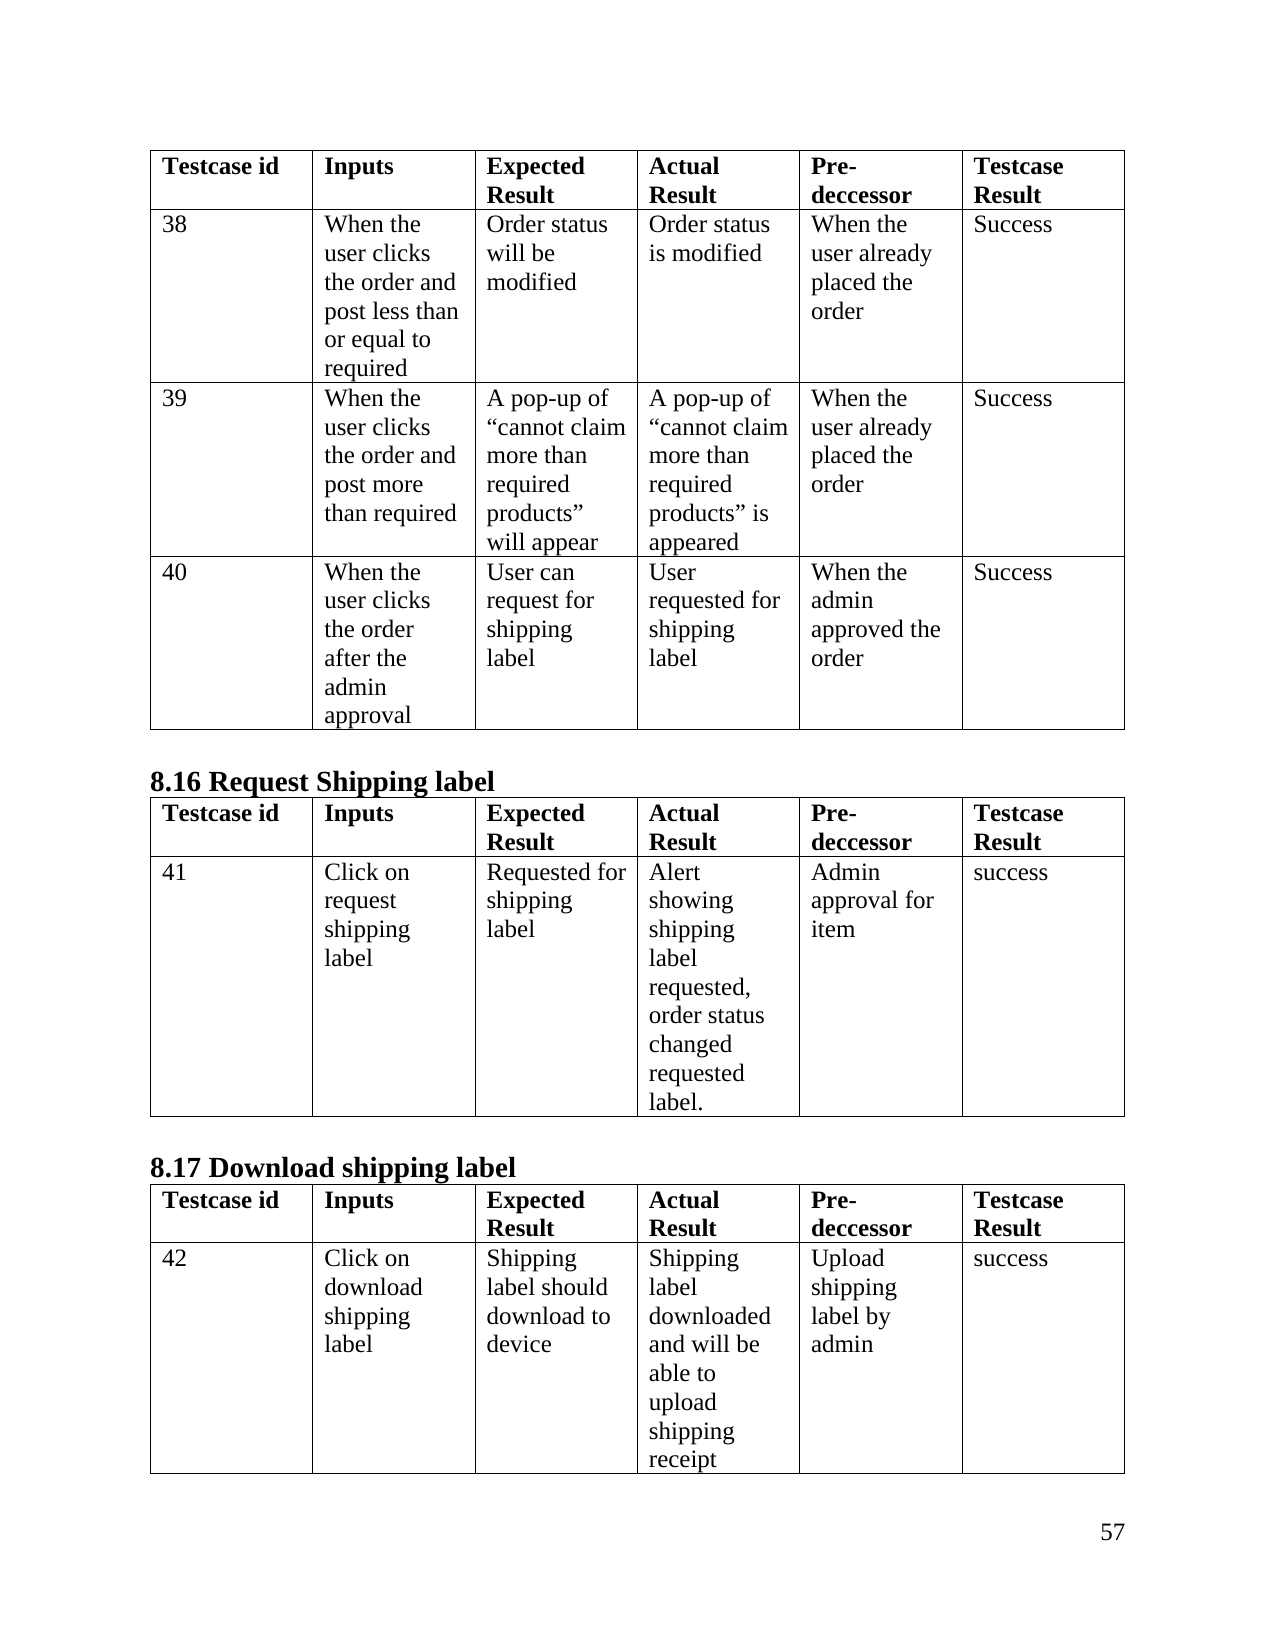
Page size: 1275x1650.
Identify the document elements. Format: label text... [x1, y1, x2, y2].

table_cell 40 [151, 557, 312, 729]
table_header Inputs [313, 798, 475, 856]
table_cell When the user clicks the order and post less than or equal to required [313, 210, 475, 382]
table_cell 41 [151, 857, 312, 1116]
table_cell success [963, 857, 1124, 1116]
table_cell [800, 1243, 962, 1473]
table_header Testcase id [151, 1185, 312, 1242]
table_cell Admin approval for item [800, 857, 962, 1116]
table_cell Order status is modified [638, 210, 799, 382]
table_cell Success [963, 383, 1124, 556]
table_cell Shipping label downloaded and will be able to upload shipping receipt [638, 1243, 799, 1473]
table_header Inputs [313, 151, 475, 208]
table_header Expected Result [476, 798, 637, 856]
table_cell A pop-up of “cannot claim more than required products” will appear [476, 383, 637, 556]
table_cell Shipping label should download to device [476, 1243, 637, 1473]
table_header Testcase Result [963, 151, 1124, 208]
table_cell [313, 1243, 475, 1473]
table_cell Success [963, 557, 1124, 729]
table_cell Click on request shipping label [313, 857, 475, 1116]
table_cell A pop-up of “cannot claim more than required products” is appeared [638, 383, 799, 556]
table_cell When the user already placed the order [800, 383, 962, 556]
table_cell Order status will be modified [476, 210, 637, 382]
table_cell When the user clicks the order after the admin approval [313, 557, 475, 729]
table_cell Success [963, 210, 1124, 382]
table_header Testcase Result [963, 1185, 1124, 1242]
table_header Testcase id [151, 798, 312, 856]
table_cell Alert showing shipping label requested, order status changed requested label. [638, 857, 799, 1116]
table_cell User can request for shipping label [476, 557, 637, 729]
table_cell When the user clicks the order and post more than required [313, 383, 475, 556]
table_cell When the admin approved the order [800, 557, 962, 729]
table_header Actual Result [638, 798, 799, 856]
table_cell success [963, 1243, 1124, 1473]
table_header Testcase Result [963, 798, 1124, 856]
text 8.16 Request Shipping label [150, 764, 1125, 797]
table_cell Requested for shipping label [476, 857, 637, 1116]
table_header Inputs [313, 1185, 475, 1242]
table_header Expected Result [476, 151, 637, 208]
table_header Expected Result [476, 1185, 637, 1242]
table_header Actual Result [638, 1185, 799, 1242]
table_header Actual Result [638, 151, 799, 208]
table_cell 39 [151, 383, 312, 556]
table_header Pre-deccessor [800, 1185, 962, 1242]
table_cell User requested for shipping label [638, 557, 799, 729]
table_cell 38 [151, 210, 312, 382]
table_cell When the user already placed the order [800, 210, 962, 382]
table_cell 42 [151, 1243, 312, 1473]
text 8.17 Download shipping label [150, 1150, 1125, 1184]
table_header Pre-deccessor [800, 798, 962, 856]
table_header Testcase id [151, 151, 312, 208]
table_header Pre-deccessor [800, 151, 962, 208]
